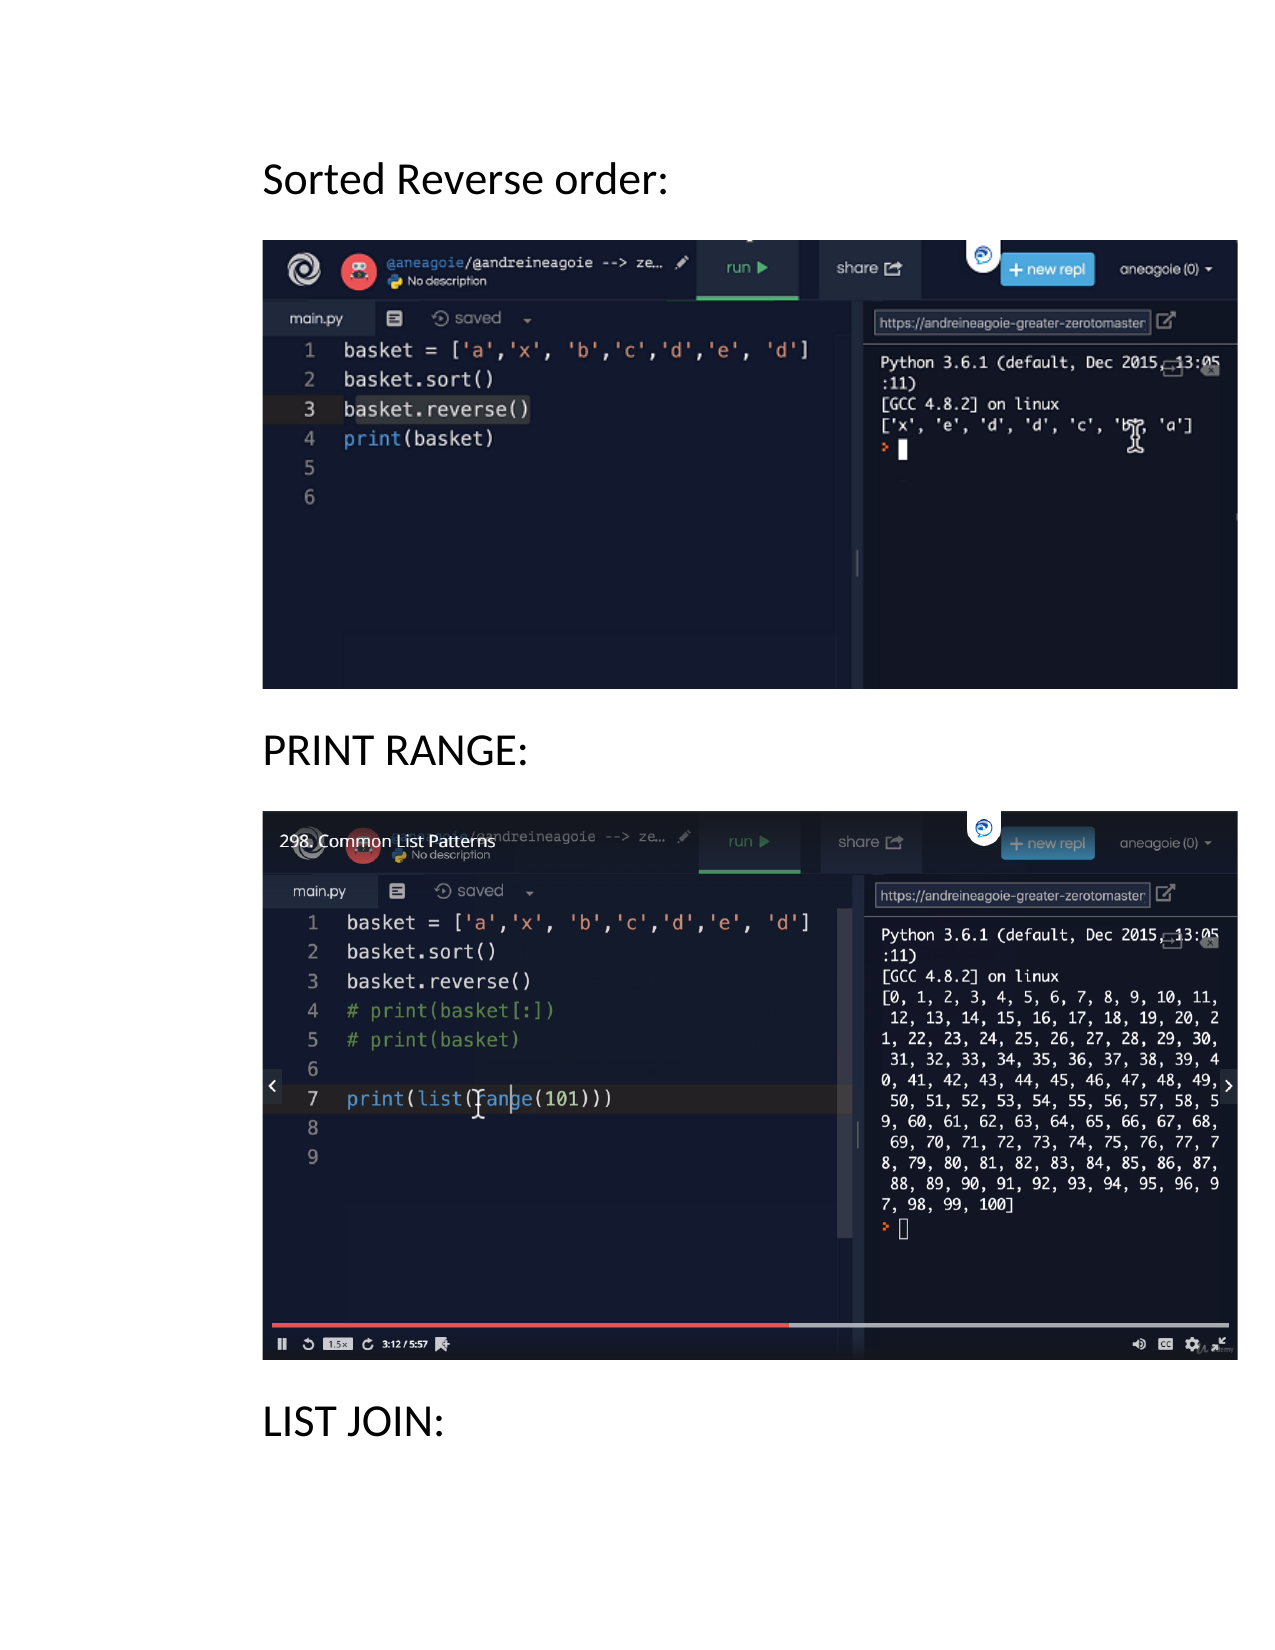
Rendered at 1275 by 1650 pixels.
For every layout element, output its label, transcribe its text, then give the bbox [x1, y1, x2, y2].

picture [262, 811, 1238, 1360]
picture [262, 240, 1238, 689]
list Sorted Reverse order: [262, 150, 1125, 206]
list LIST JOIN: [262, 1392, 1125, 1448]
list PRINT RANGE: [262, 721, 1125, 777]
